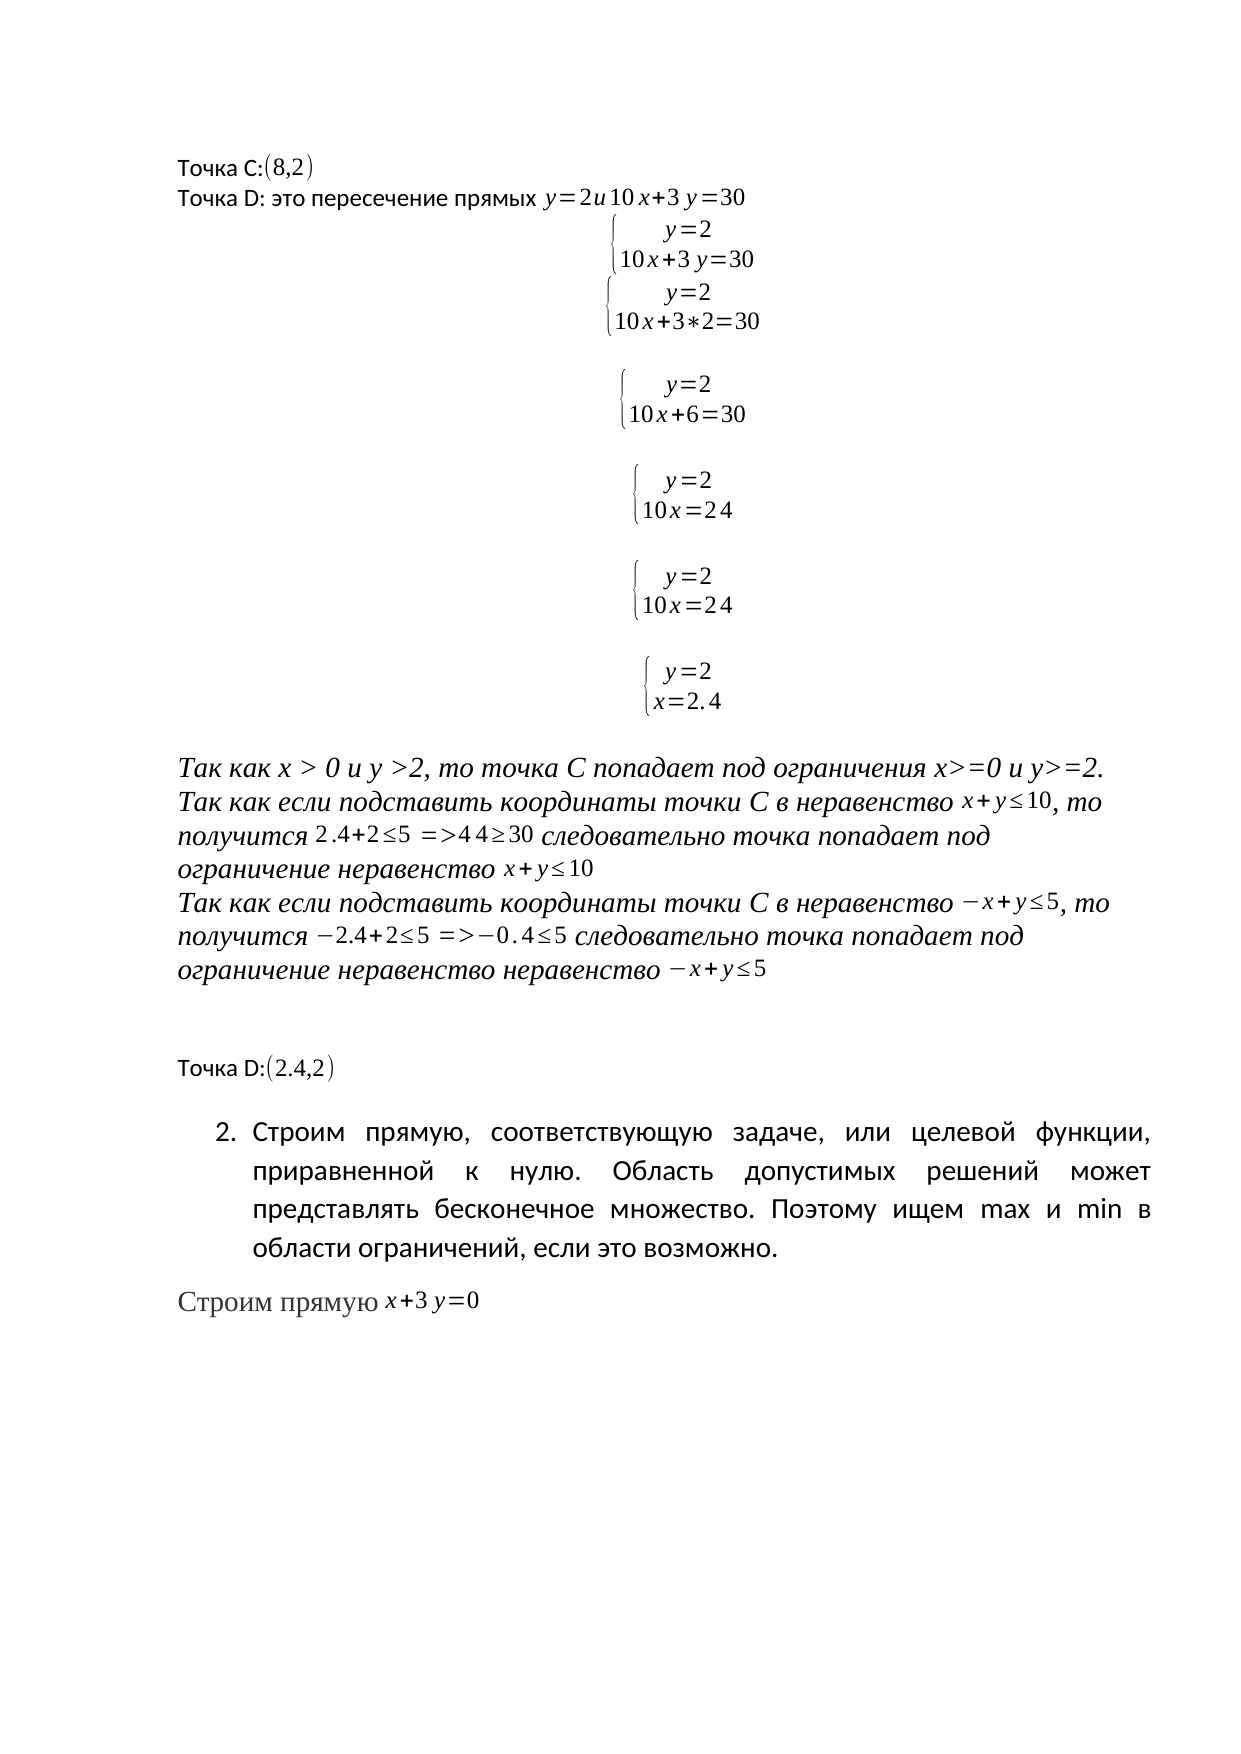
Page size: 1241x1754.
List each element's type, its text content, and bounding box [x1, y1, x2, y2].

text Так как если подставить координаты точки C в неравенство , то получится => следовательно точка попадает под ограничение неравенство неравенство [177, 885, 1152, 985]
text Так как если подставить координаты точки C в неравенство , то получится => следовательно точка попадает под ограничение неравенство [177, 784, 1152, 885]
text Точка D: это пересечение прямых [177, 182, 1152, 213]
text Точка D: [177, 1052, 1152, 1083]
text Так как x > 0 и y >2, то точка C попадает под ограничения x>=0 и y>=2. [177, 751, 1152, 784]
text Точка C: [177, 152, 1152, 182]
text Строим прямую [378, 1284, 1152, 1317]
list Строим прямую, соответствующую задаче, или целевой функции, приравненной к нулю. Область допустимых решений может представлять бесконечное множество. Поэтому ищем max и min в области ограничений, если это возможно. [215, 1113, 1152, 1264]
